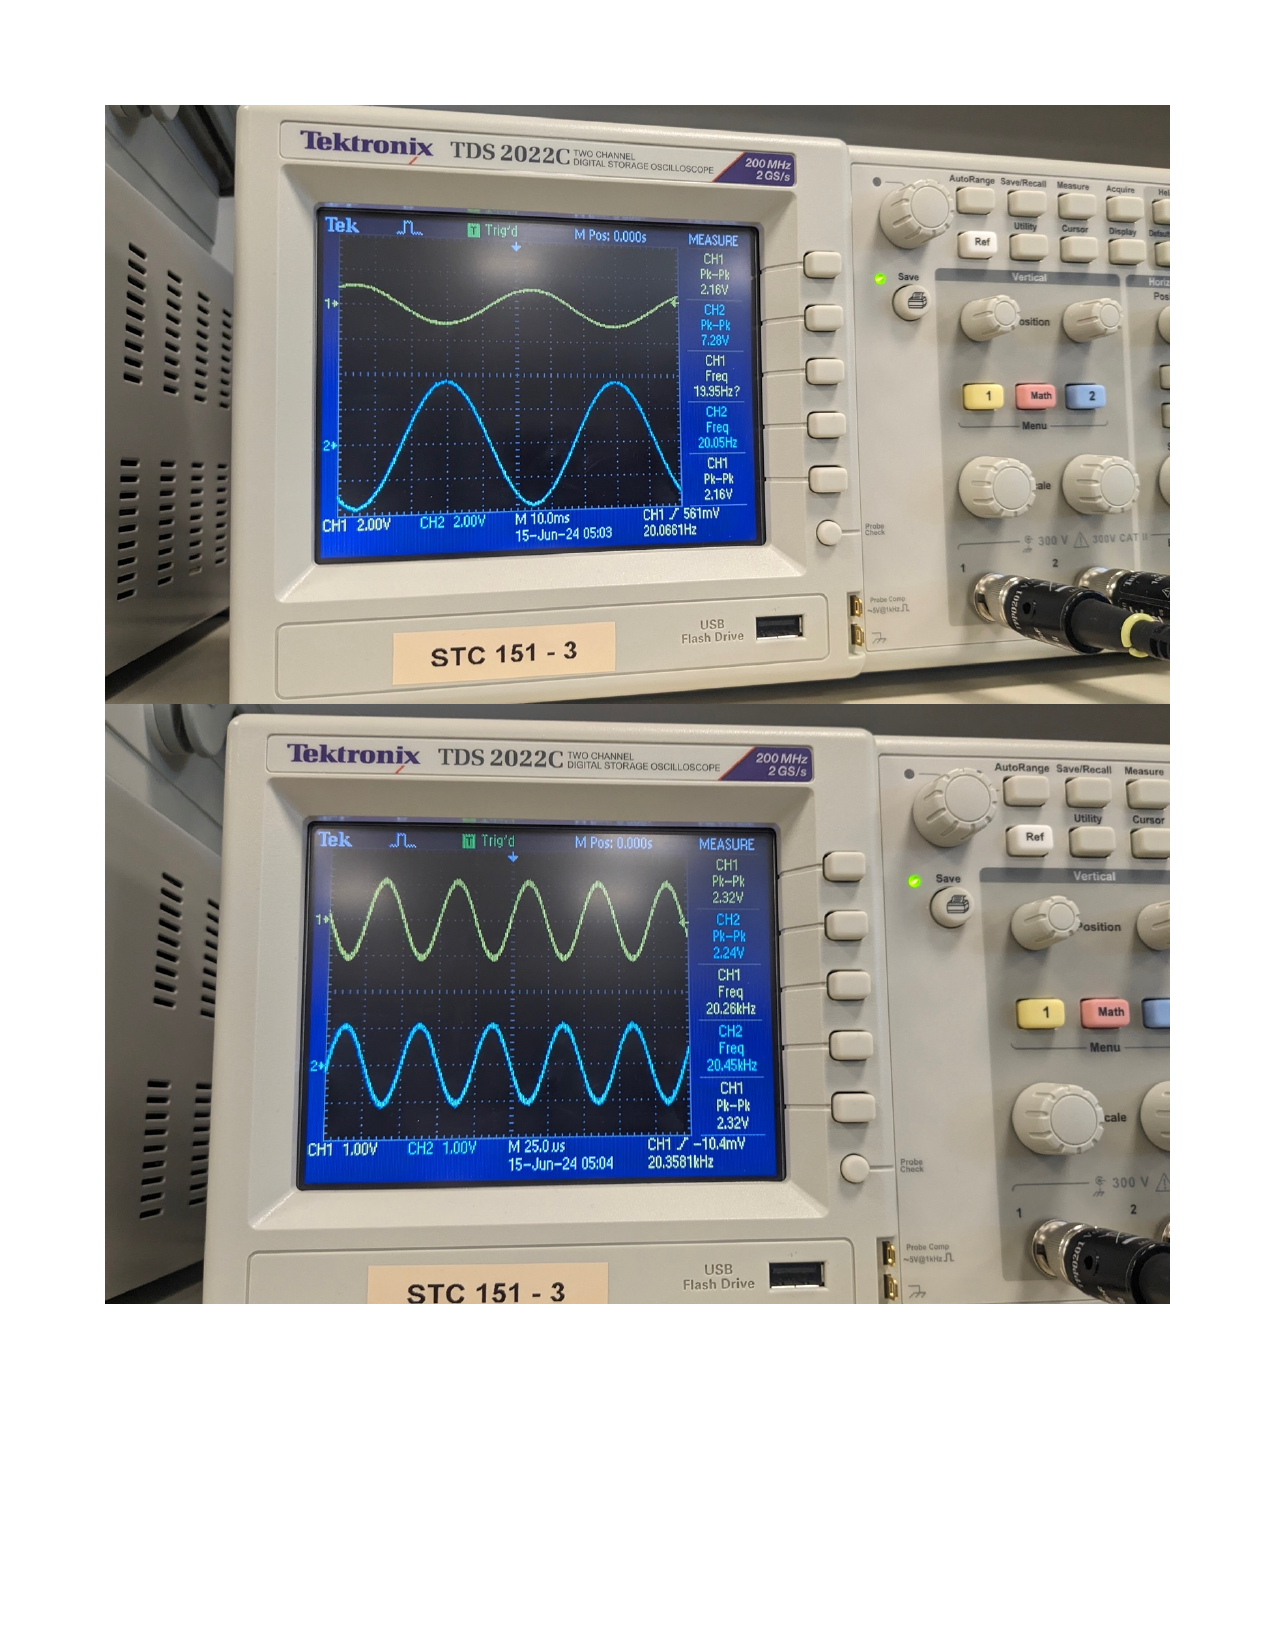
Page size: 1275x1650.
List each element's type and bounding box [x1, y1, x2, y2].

picture [105, 105, 1170, 1304]
